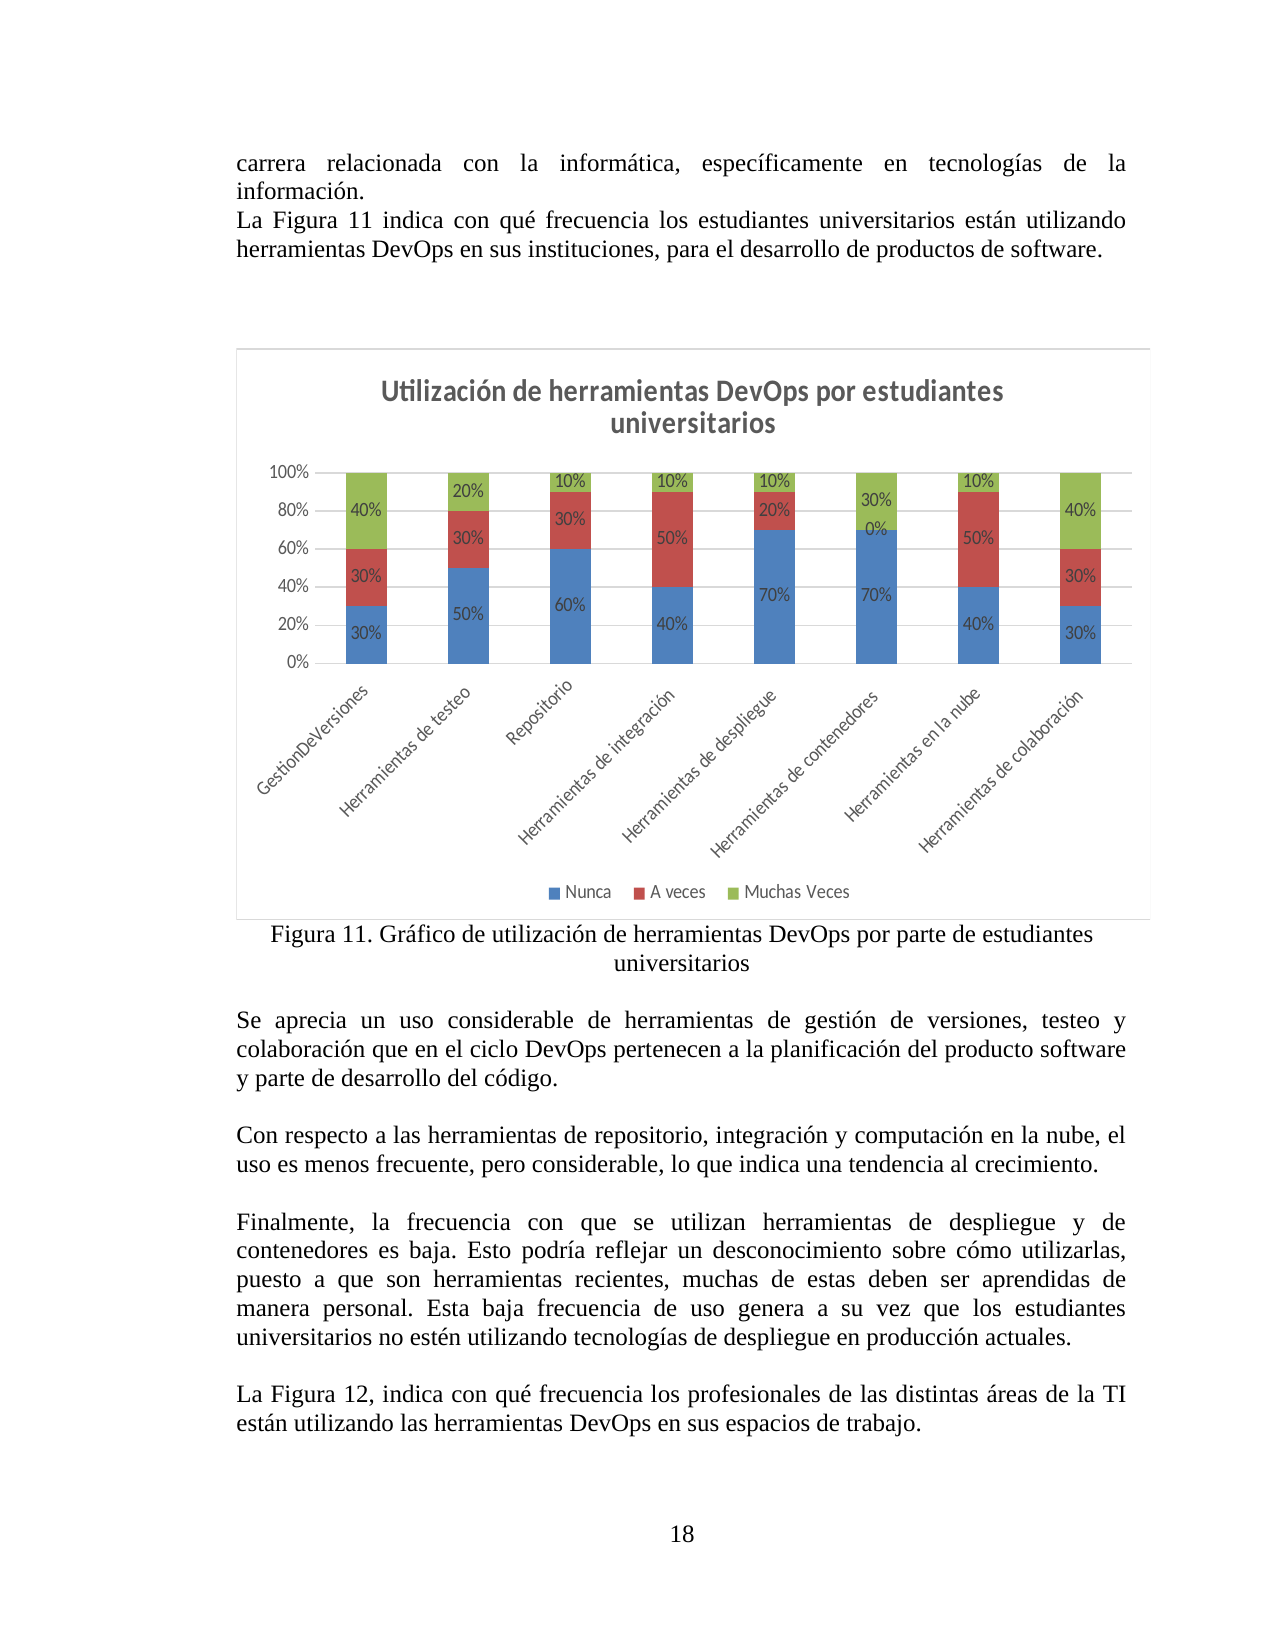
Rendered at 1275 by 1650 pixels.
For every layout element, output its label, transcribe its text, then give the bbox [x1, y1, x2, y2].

text Figura 11. Gráfico de utilización de herramientas DevOps por parte de estudiantes universitarios [236, 920, 1127, 977]
text Finalmente, la frecuencia con que se utilizan herramientas de despliegue y de contenedores es baja. Esto podría reflejar un desconocimiento sobre cómo utilizarlas, puesto a que son herramientas recientes, muchas de estas deben ser aprendidas de manera personal. Esta baja frecuencia de uso genera a su vez que los estudiantes universitarios no estén utilizando tecnologías de despliegue en producción actuales. [236, 1207, 1127, 1351]
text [236, 148, 1127, 205]
text Se aprecia un uso considerable de herramientas de gestión de versiones, testeo y colaboración que en el ciclo DevOps pertenecen a la planificación del producto software y parte de desarrollo del código. [236, 1006, 1127, 1092]
text Con respecto a las herramientas de repositorio, integración y computación en la nube, el uso es menos frecuente, pero considerable, lo que indica una tendencia al crecimiento. [236, 1121, 1127, 1178]
text La Figura 11 indica con qué frecuencia los estudiantes universitarios están utilizando herramientas DevOps en sus instituciones, para el desarrollo de productos de software. [236, 205, 1127, 263]
text La Figura 12, indica con qué frecuencia los profesionales de las distintas áreas de la TI están utilizando las herramientas DevOps en sus espacios de trabajo. [236, 1379, 1127, 1437]
